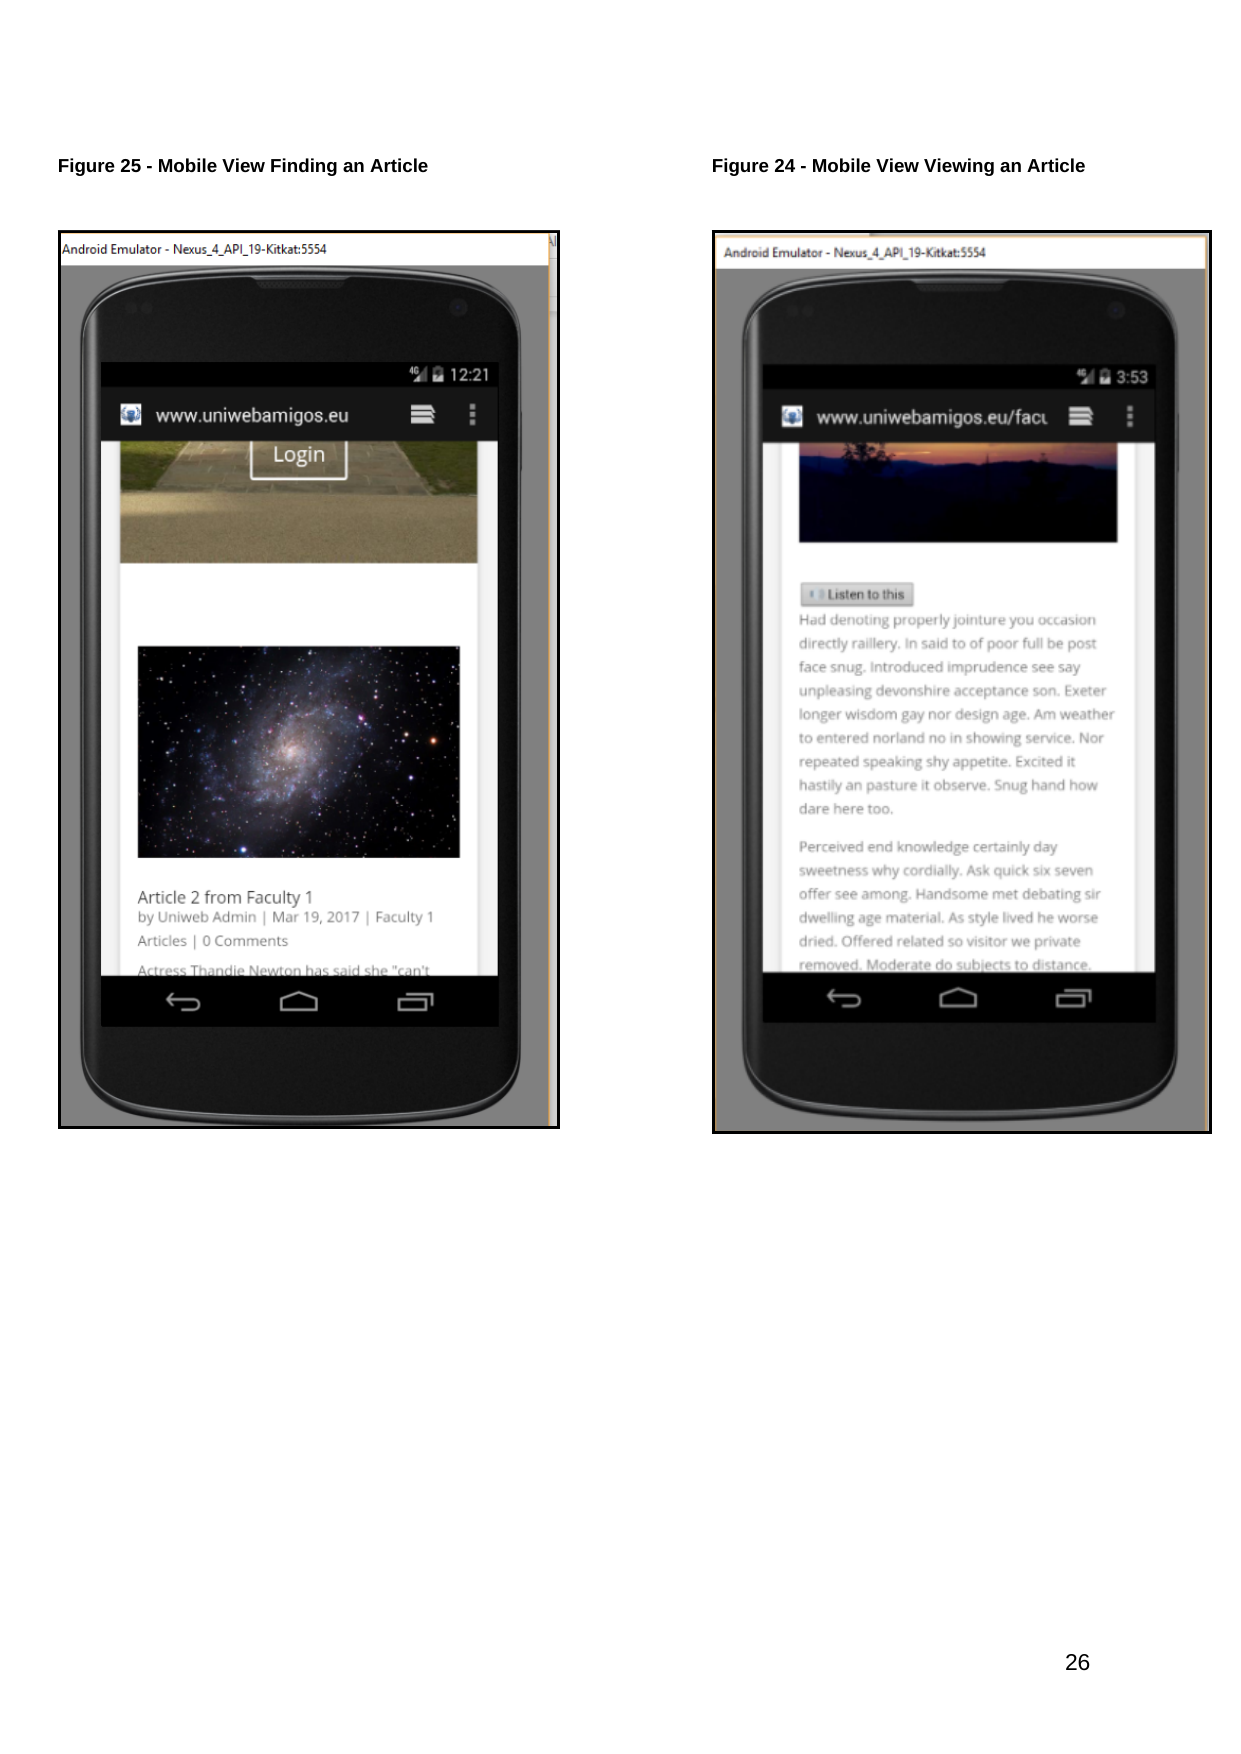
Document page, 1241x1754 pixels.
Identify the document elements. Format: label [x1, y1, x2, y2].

picture [61, 233, 557, 1126]
picture [715, 233, 1209, 1131]
